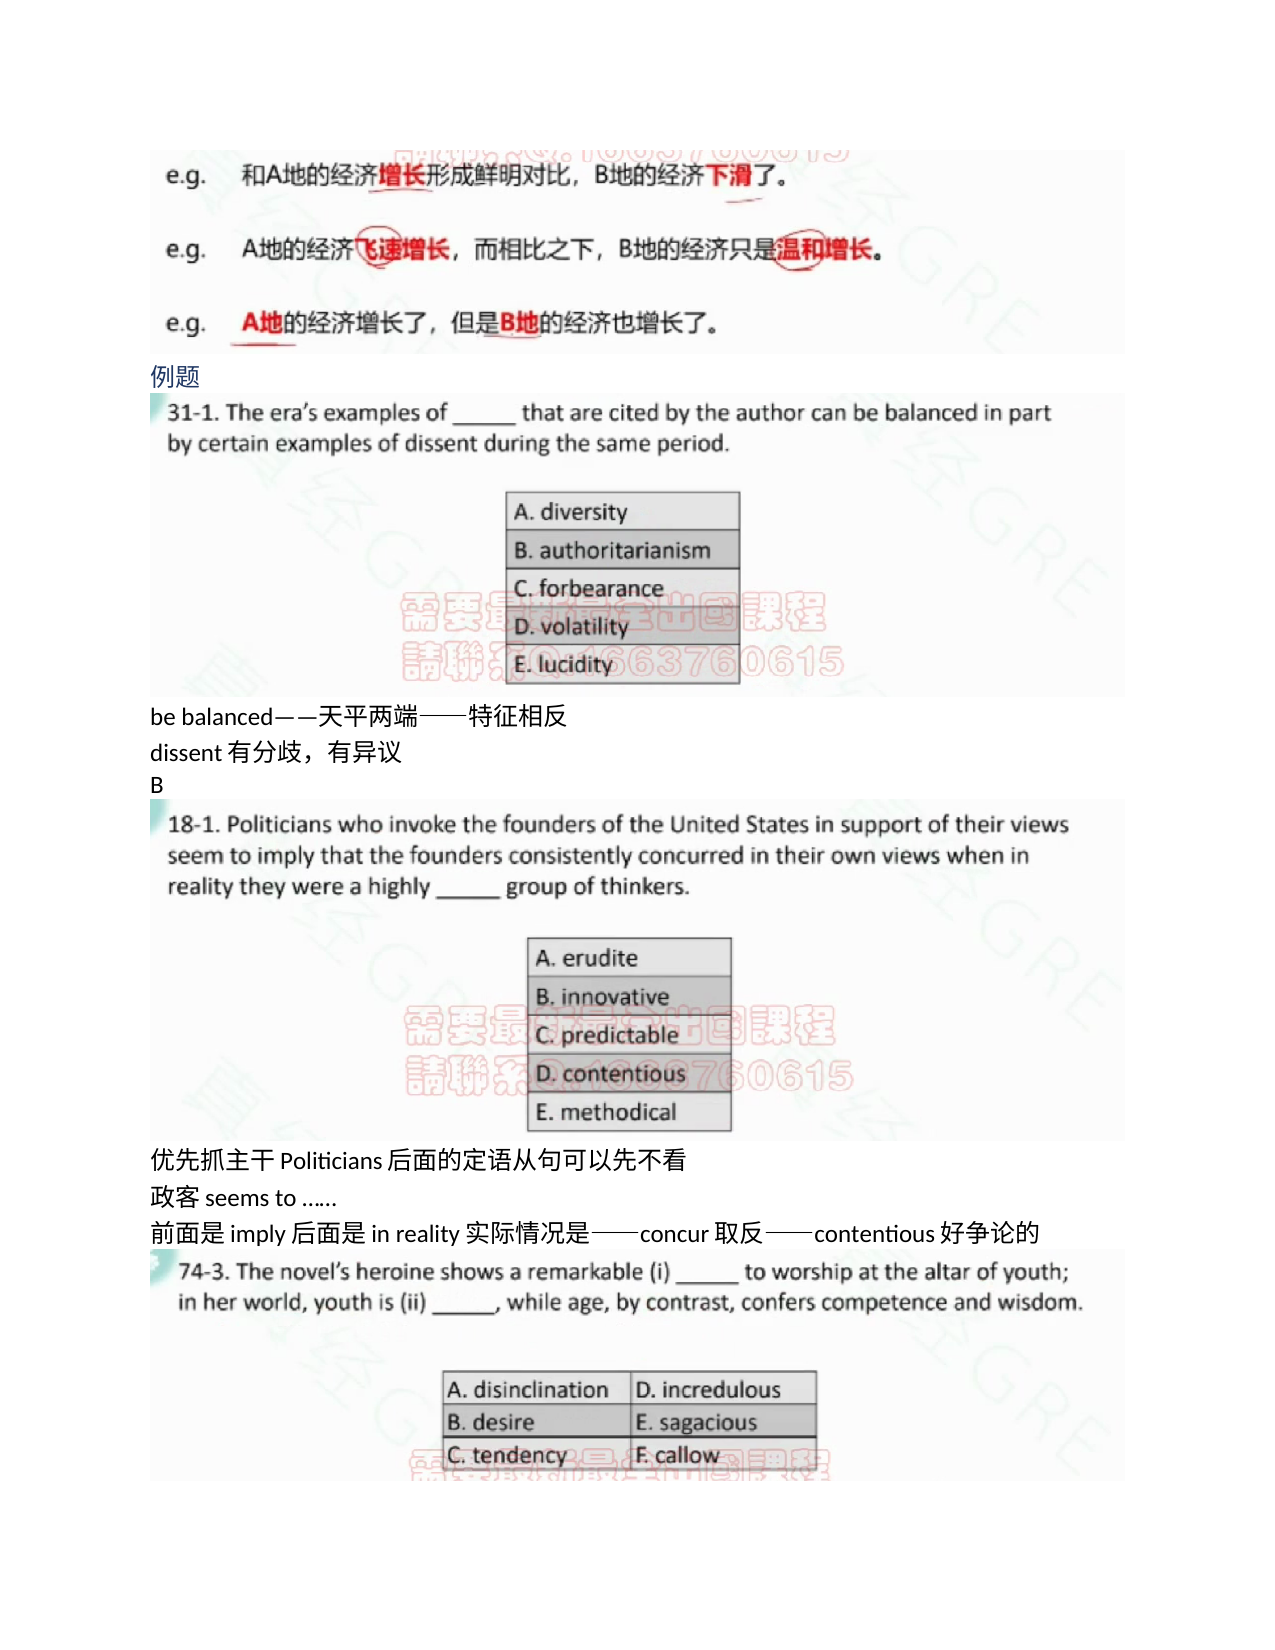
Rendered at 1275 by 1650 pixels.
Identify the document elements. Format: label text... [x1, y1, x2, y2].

text be balanced——天平两端——特征相反 [150, 697, 1125, 732]
picture [150, 799, 1125, 1141]
picture [150, 393, 1125, 697]
text 政客seems to …… [150, 1177, 1125, 1213]
text 优先抓主干Politicians后面的定语从句可以先不看 [150, 1141, 1125, 1177]
picture [150, 1249, 1125, 1481]
text dissent有分歧，有异议 [150, 732, 1125, 769]
picture [150, 150, 1125, 354]
text B [150, 769, 1125, 799]
text 前面是imply后面是in reality实际情况是——concur取反——contentious好争论的 [150, 1213, 1125, 1249]
subtitle 例题 [150, 358, 1125, 393]
